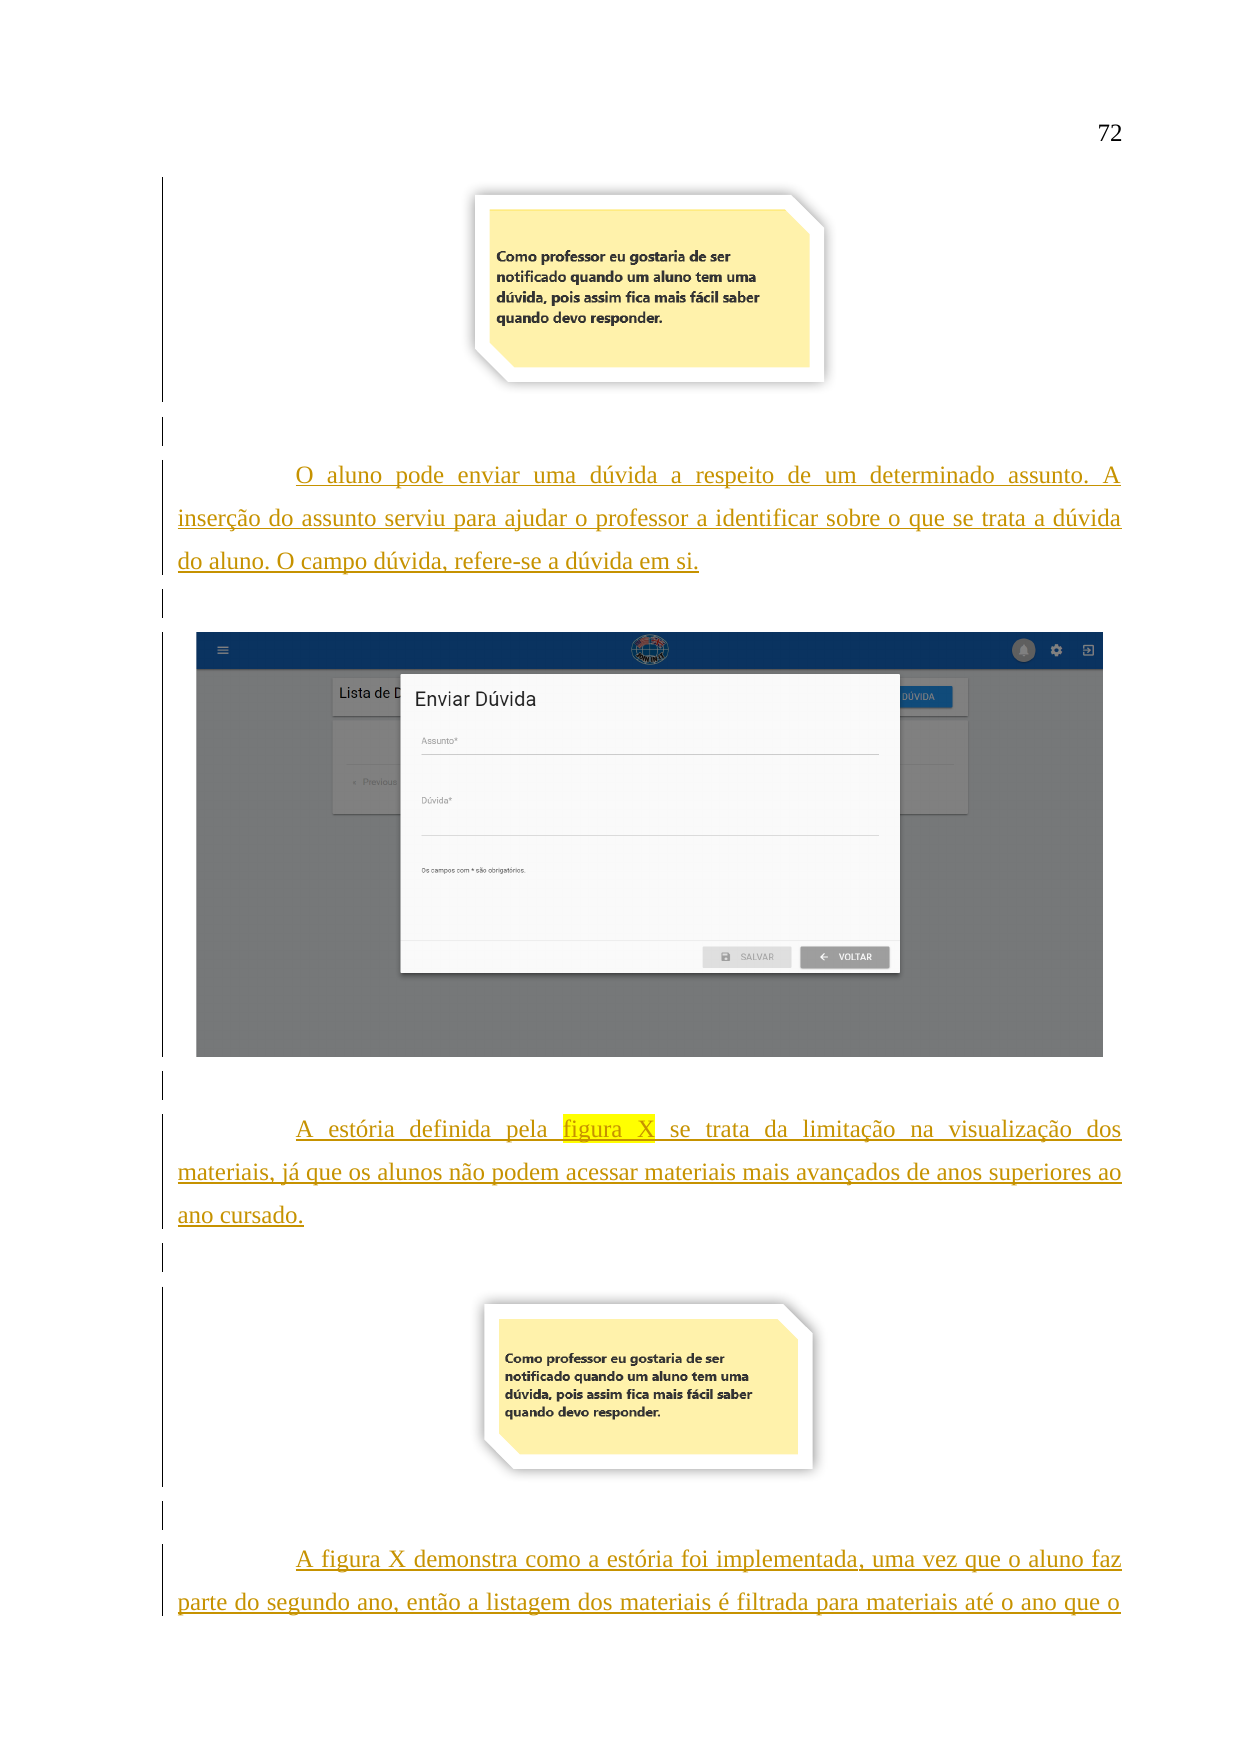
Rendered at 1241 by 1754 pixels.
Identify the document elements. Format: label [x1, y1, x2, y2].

picture [499, 1319, 798, 1454]
picture [196, 632, 1103, 1057]
picture [490, 210, 809, 367]
